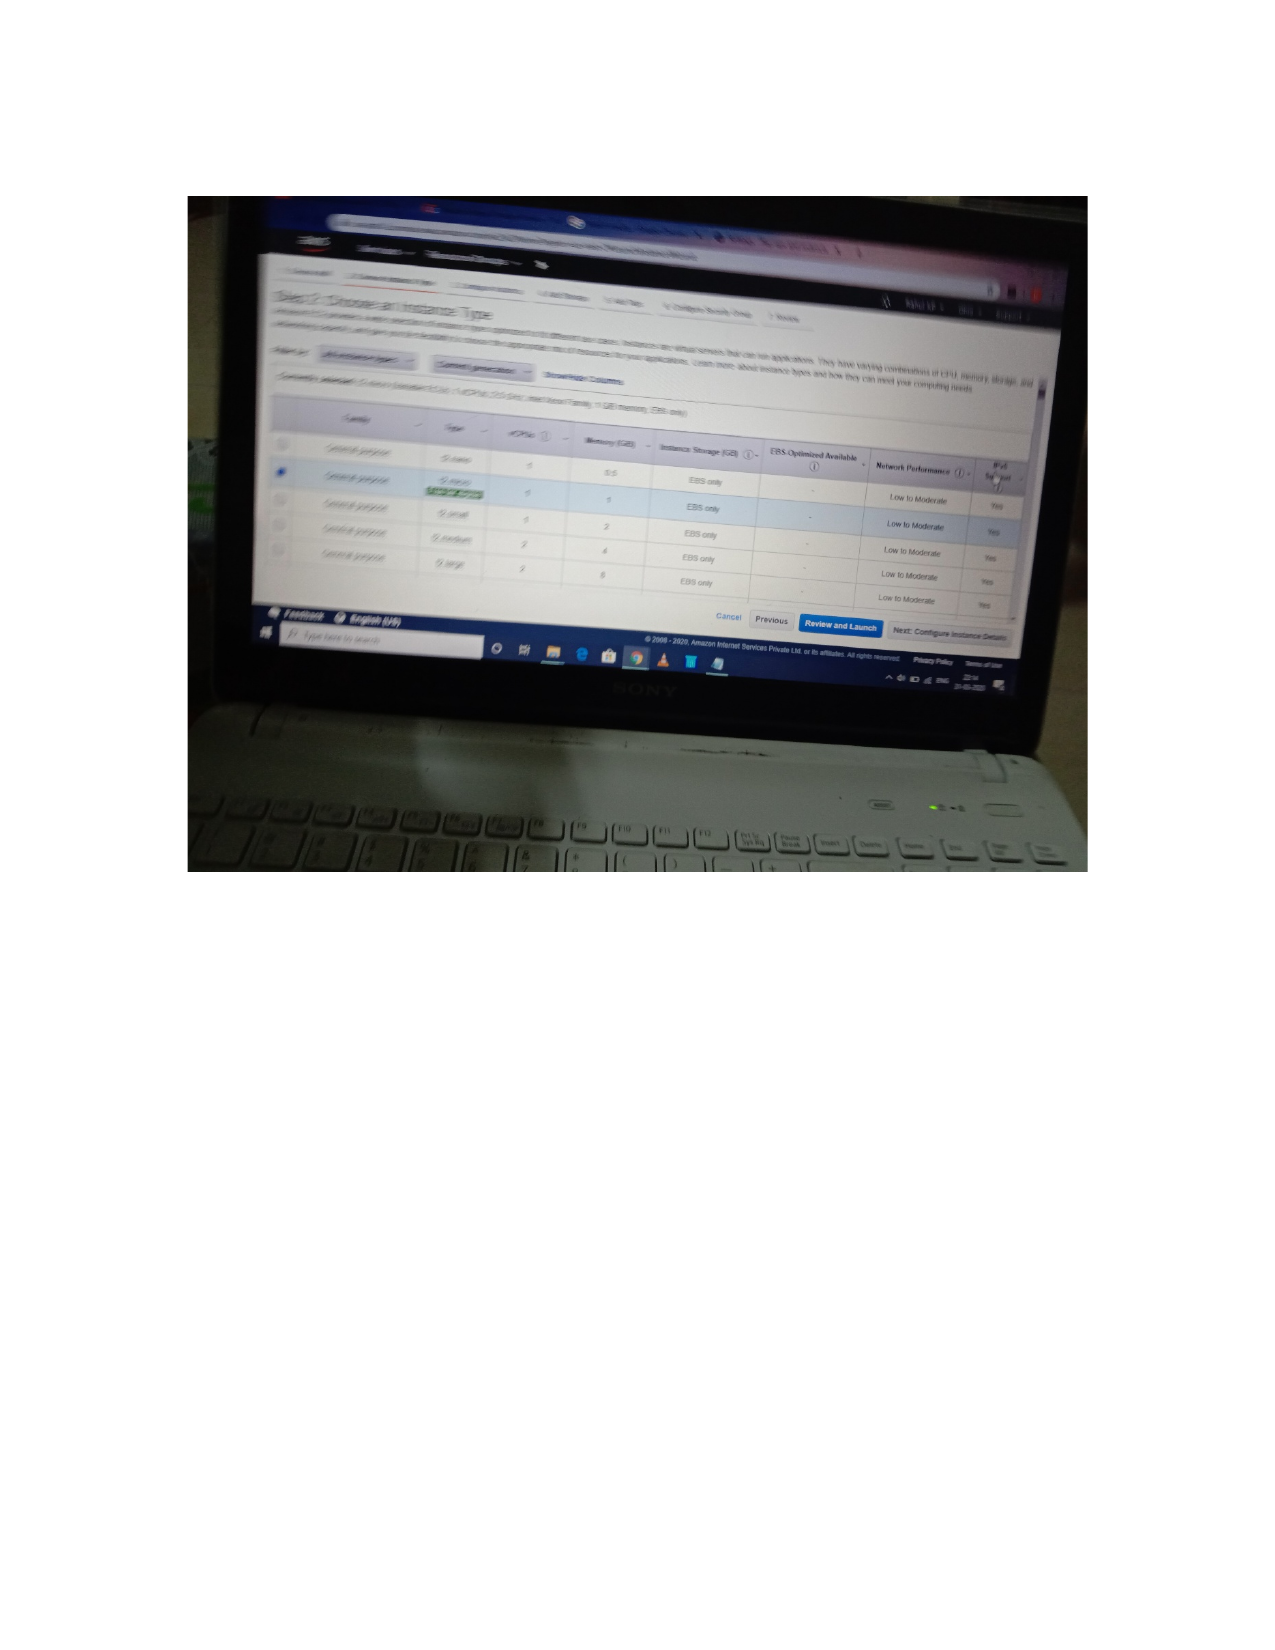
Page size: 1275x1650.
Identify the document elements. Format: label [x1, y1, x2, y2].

picture [187, 196, 1088, 872]
